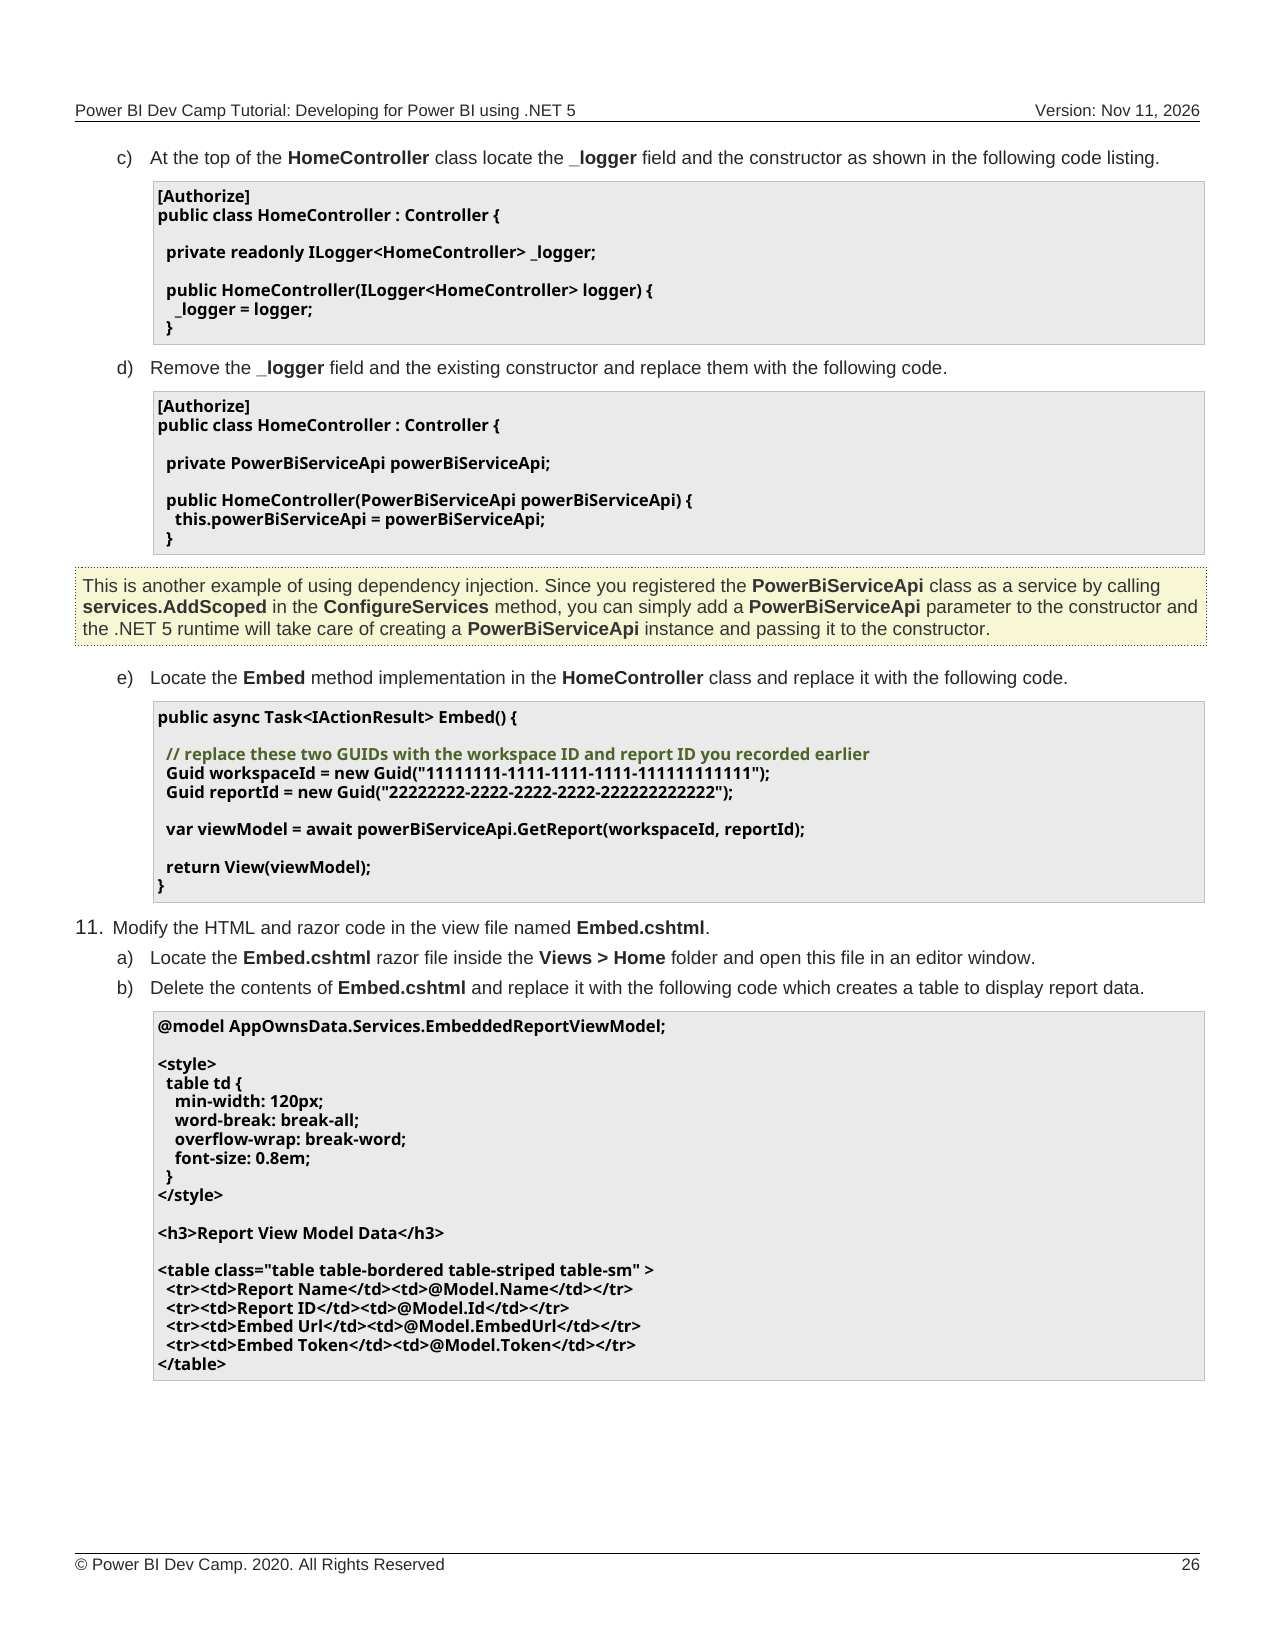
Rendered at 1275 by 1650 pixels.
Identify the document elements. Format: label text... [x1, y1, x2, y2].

text </table> [154, 1348, 1204, 1380]
text Modify the HTML and razor code in the view file named Embed.cshtml. [75, 915, 1200, 939]
text @model AppOwnsData.Services.EmbeddedReportViewModel; [154, 1012, 1204, 1030]
text min-width: 120px; [154, 1086, 1204, 1105]
text Guid workspaceId = new Guid("11111111-1111-1111-1111-111111111111"); [154, 757, 1204, 776]
text table td { [154, 1067, 1204, 1086]
text At the top of the HomeController class locate the _logger field and the constructor as shown in the following code listing. [117, 147, 1200, 168]
text <tr><td>Report ID</td><td>@Model.Id</td></tr> [154, 1292, 1204, 1311]
text <tr><td>Report Name</td><td>@Model.Name</td></tr> [154, 1273, 1204, 1292]
text <tr><td>Embed Url</td><td>@Model.EmbedUrl</td></tr> [154, 1311, 1204, 1330]
text public HomeController(PowerBiServiceApi powerBiServiceApi) { [154, 485, 1204, 503]
text Locate the Embed method implementation in the HomeController class and replace it with the following code. [117, 667, 1200, 689]
text private PowerBiServiceApi powerBiServiceApi; [154, 447, 1204, 466]
text private readonly ILogger<HomeController> _logger; [154, 237, 1204, 256]
text Remove the _logger field and the existing constructor and replace them with the following code. [117, 357, 1200, 378]
text <tr><td>Embed Token</td><td>@Model.Token</td></tr> [154, 1330, 1204, 1348]
text <style> [154, 1048, 1204, 1067]
text _logger = logger; [154, 293, 1204, 312]
text Locate the Embed.cshtml razor file inside the Views > Home folder and open this file in an editor window. [117, 947, 1200, 969]
text <table class="table table-bordered table-striped table-sm" > [154, 1255, 1204, 1273]
text overflow-wrap: break-word; [154, 1123, 1204, 1142]
text public class HomeController : Controller { [154, 410, 1204, 428]
text This is another example of using dependency injection. Since you registered the PowerBiServiceApi class as a service by calling services.AddScoped in the ConfigureServices method, you can simply add a PowerBiServiceApi parameter to the constructor and the .NET 5 runtime will take care of creating a PowerBiServiceApi instance and passing it to the constructor. [75, 567, 1207, 646]
text Delete the contents of Embed.cshtml and replace it with the following code which creates a table to display report data. [117, 977, 1200, 998]
text [Authorize] [154, 182, 1204, 200]
text } [154, 522, 1204, 554]
text Guid reportId = new Guid("22222222-2222-2222-2222-222222222222"); [154, 776, 1204, 795]
text // replace these two GUIDs with the workspace ID and report ID you recorded earlier [154, 739, 1204, 757]
text var viewModel = await powerBiServiceApi.GetReport(workspaceId, reportId); [154, 814, 1204, 832]
text font-size: 0.8em; [154, 1142, 1204, 1161]
text [Authorize] [154, 392, 1204, 410]
text return View(viewModel); [154, 851, 1204, 870]
text } [154, 870, 1204, 902]
text </style> [154, 1180, 1204, 1198]
text } [154, 1161, 1204, 1180]
text this.powerBiServiceApi = powerBiServiceApi; [154, 503, 1204, 522]
text } [154, 312, 1204, 344]
text public HomeController(ILogger<HomeController> logger) { [154, 275, 1204, 293]
text word-break: break-all; [154, 1105, 1204, 1123]
text public class HomeController : Controller { [154, 200, 1204, 218]
text <h3>Report View Model Data</h3> [154, 1217, 1204, 1236]
text public async Task<IActionResult> Embed() { [154, 702, 1204, 720]
